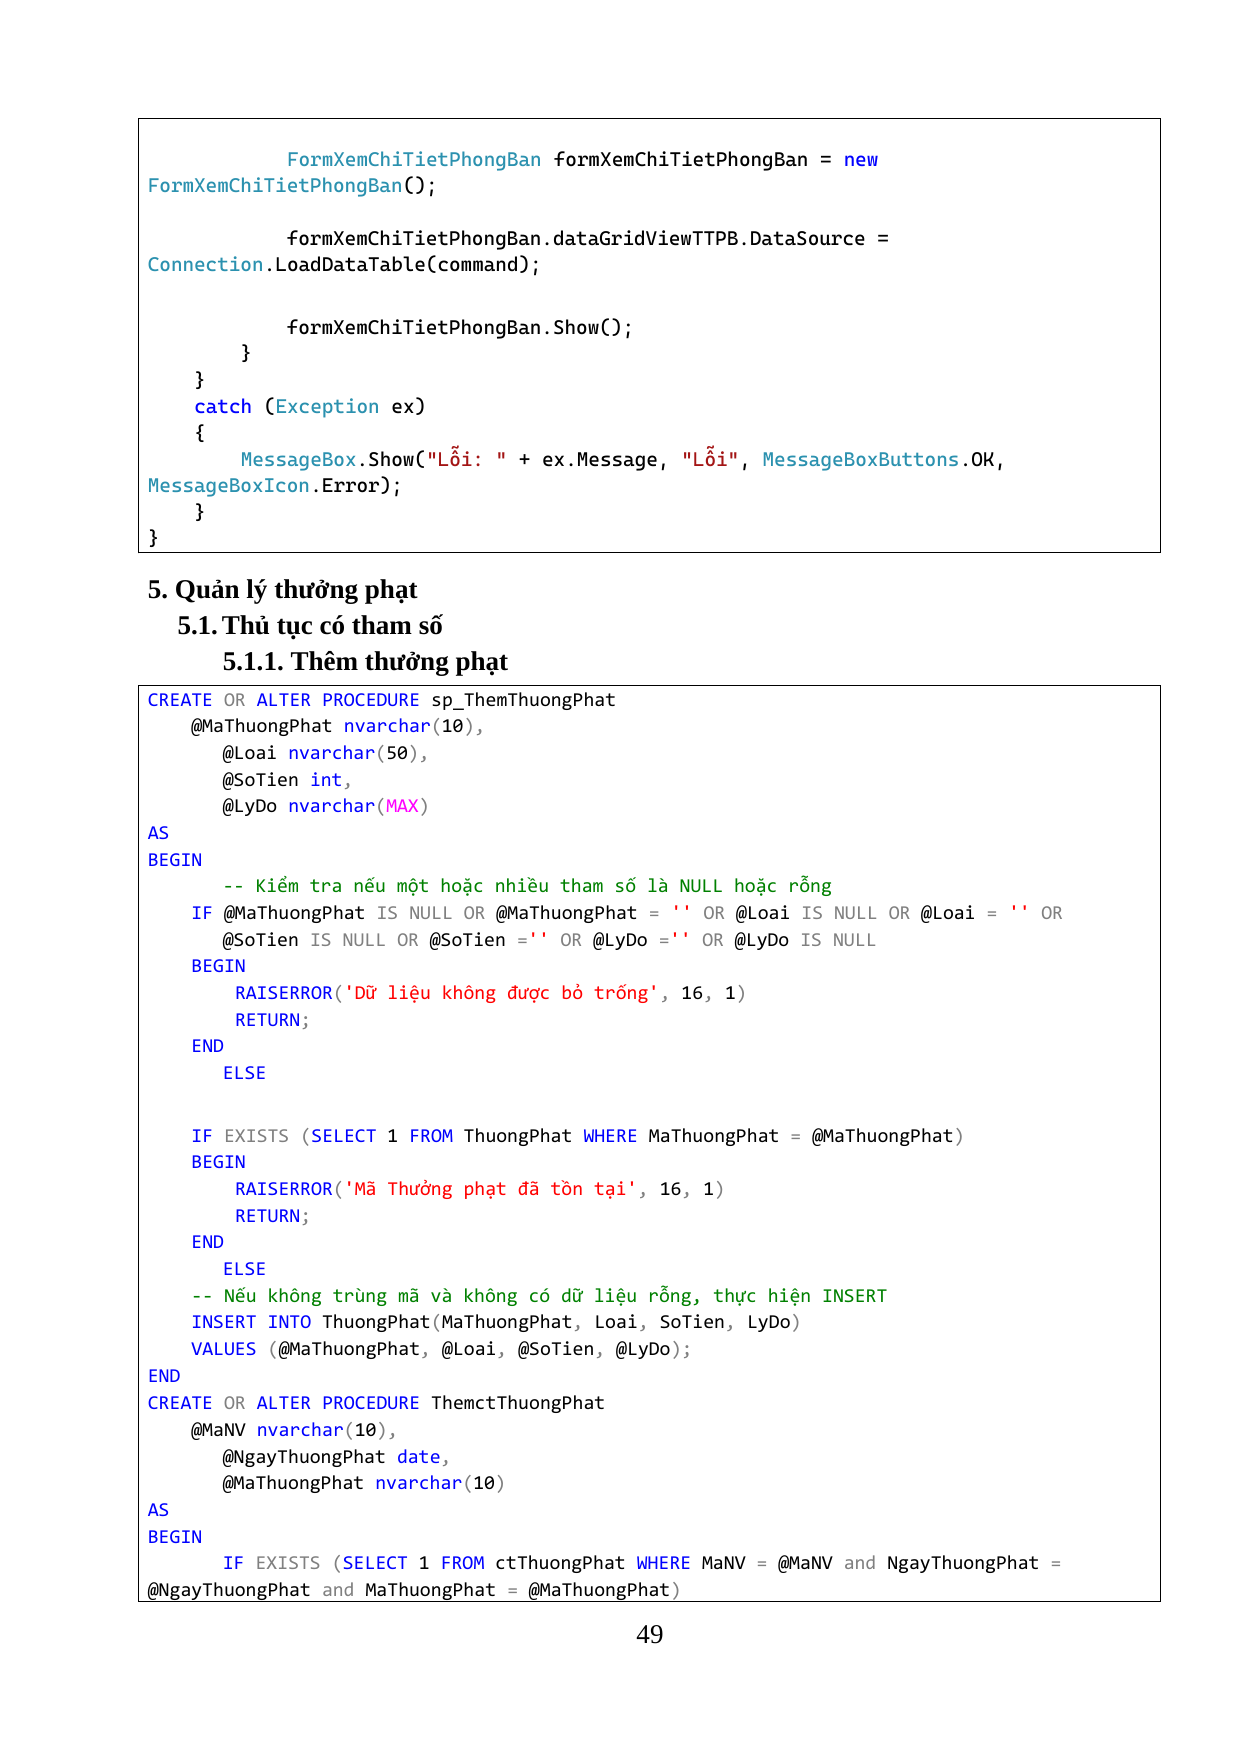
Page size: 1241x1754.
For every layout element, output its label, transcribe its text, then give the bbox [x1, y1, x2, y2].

text RETURN; [139, 1201, 1160, 1227]
text ELSE [139, 1058, 1160, 1085]
text @MaThuongPhat nvarchar(10), [139, 712, 1160, 738]
text BEGIN [139, 845, 1160, 871]
text RAISERROR('Dữ liệu không được bỏ trống', 16, 1) [139, 978, 1160, 1005]
text -- Nếu không trùng mã và không có dữ liệu rỗng, thực hiện INSERT [139, 1281, 1160, 1307]
text VALUES (@MaThuongPhat, @Loai, @SoTien, @LyDo); [139, 1334, 1160, 1360]
text { [139, 418, 1160, 444]
text @LyDo nvarchar(MAX) [139, 792, 1160, 818]
text -- Kiểm tra nếu một hoặc nhiều tham số là NULL hoặc rỗng [139, 872, 1160, 898]
text BEGIN [139, 952, 1160, 978]
text @MaNV nvarchar(10), [139, 1415, 1160, 1442]
text @SoTien IS NULL OR @SoTien ='' OR @LyDo ='' OR @LyDo IS NULL [139, 925, 1160, 951]
text MessageBox.Show("Lỗi: " + ex.Message, "Lỗi", MessageBoxButtons.OK, MessageBoxIcon.Error); [139, 445, 1160, 497]
text @SoTien int, [139, 765, 1160, 791]
text RETURN; [139, 1005, 1160, 1031]
text } [139, 339, 1160, 365]
text ELSE [139, 1254, 1160, 1280]
text FormXemChiTietPhongBan formXemChiTietPhongBan = new FormXemChiTietPhongBan(); [139, 144, 1160, 197]
text } [139, 498, 1160, 524]
text RAISERROR('Mã Thưởng phạt đã tồn tại', 16, 1) [139, 1174, 1160, 1200]
text @MaThuongPhat nvarchar(10) [139, 1468, 1160, 1495]
text IF @MaThuongPhat IS NULL OR @MaThuongPhat = '' OR @Loai IS NULL OR @Loai = '' OR [139, 898, 1160, 925]
text AS [139, 818, 1160, 845]
text INSERT INTO ThuongPhat(MaThuongPhat, Loai, SoTien, LyDo) [139, 1307, 1160, 1334]
subtitle 5.1. Thủ tục có tham số [148, 609, 1152, 641]
text @NgayThuongPhat date, [139, 1442, 1160, 1468]
text formXemChiTietPhongBan.dataGridViewTTPB.DataSource = Connection.LoadDataTable(command); [139, 224, 1160, 277]
text CREATE OR ALTER PROCEDURE ThemctThuongPhat [139, 1388, 1160, 1415]
text formXemChiTietPhongBan.Show(); [139, 313, 1160, 339]
subtitle 5.1.1. Thêm thưởng phạt [223, 645, 1152, 676]
text END [139, 1227, 1160, 1254]
text @Loai nvarchar(50), [139, 738, 1160, 765]
text IF EXISTS (SELECT 1 FROM ThuongPhat WHERE MaThuongPhat = @MaThuongPhat) [139, 1121, 1160, 1147]
text catch (Exception ex) [139, 392, 1160, 418]
text END [139, 1361, 1160, 1387]
subtitle 5. Quản lý thưởng phạt [148, 574, 1152, 605]
text END [139, 1032, 1160, 1058]
text IF EXISTS (SELECT 1 FROM ctThuongPhat WHERE MaNV = @MaNV and NgayThuongPhat = @NgayThuongPhat and MaThuongPhat = @MaThuongPhat) [139, 1548, 1160, 1601]
text BEGIN [139, 1522, 1160, 1548]
text CREATE OR ALTER PROCEDURE sp_ThemThuongPhat [139, 686, 1160, 711]
text BEGIN [139, 1147, 1160, 1174]
text AS [139, 1495, 1160, 1522]
text } [139, 524, 1160, 552]
text } [139, 366, 1160, 392]
